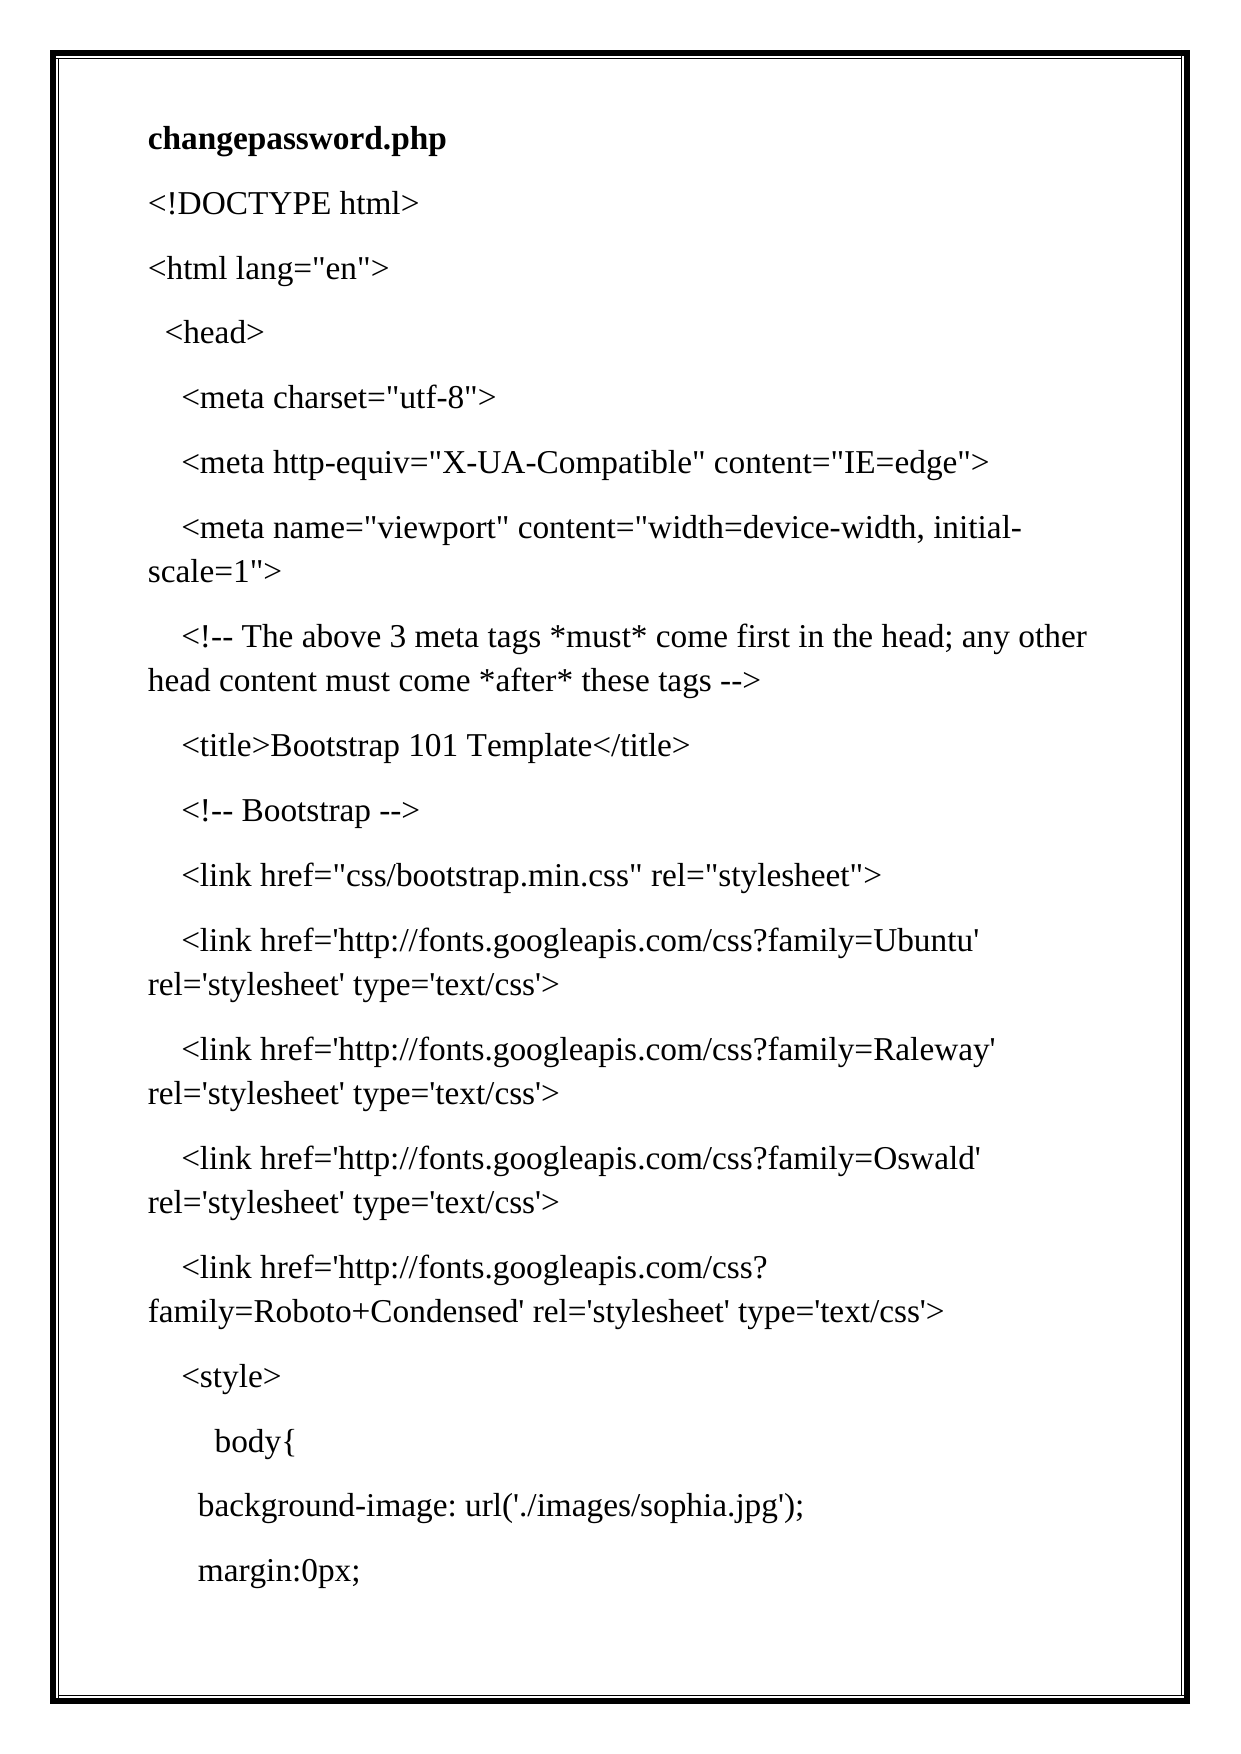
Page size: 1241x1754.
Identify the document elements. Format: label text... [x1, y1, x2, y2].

text <link href='http://fonts.googleapis.com/css?family=Roboto+Condensed' rel='stylesheet' type='text/css'> [148, 1247, 1122, 1329]
text body{ [148, 1421, 1122, 1459]
text <meta http-equiv="X-UA-Compatible" content="IE=edge"> [148, 443, 1122, 481]
text <title>Bootstrap 101 Template</title> [148, 725, 1122, 764]
text <head> [148, 313, 1122, 351]
text <html lang="en"> [148, 248, 1122, 286]
text <!-- Bootstrap --> [148, 790, 1122, 829]
text <!DOCTYPE html> [148, 183, 1122, 221]
text <link href="css/bootstrap.min.css" rel="stylesheet"> [148, 855, 1122, 893]
text margin:0px; [148, 1551, 1122, 1589]
text <style> [148, 1356, 1122, 1394]
text <meta name="viewport" content="width=device-width, initial-scale=1"> [148, 507, 1122, 590]
text <link href='http://fonts.googleapis.com/css?family=Raleway' rel='stylesheet' type='text/css'> [148, 1029, 1122, 1111]
text <!-- The above 3 meta tags *must* come first in the head; any other head content must come *after* these tags --> [148, 616, 1122, 699]
text changepassword.php [148, 118, 1122, 156]
text <meta charset="utf-8"> [148, 378, 1122, 416]
text background-image: url('./images/sophia.jpg'); [148, 1486, 1122, 1524]
text <link href='http://fonts.googleapis.com/css?family=Oswald' rel='stylesheet' type='text/css'> [148, 1138, 1122, 1220]
text <link href='http://fonts.googleapis.com/css?family=Ubuntu' rel='stylesheet' type='text/css'> [148, 920, 1122, 1002]
